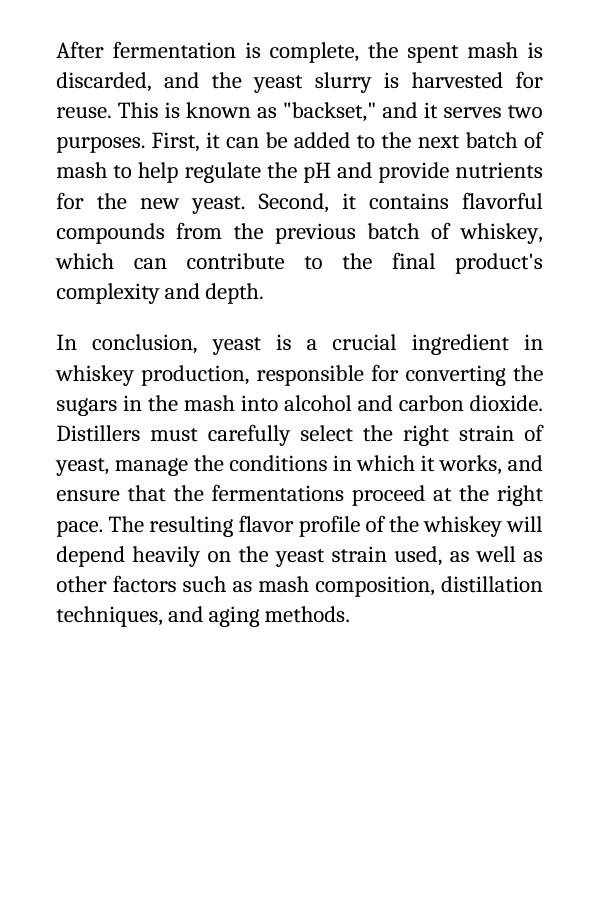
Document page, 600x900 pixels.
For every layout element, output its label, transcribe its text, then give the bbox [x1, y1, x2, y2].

text In conclusion, yeast is a crucial ingredient in whiskey production, responsible for converting the sugars in the mash into alcohol and carbon dioxide. Distillers must carefully select the right strain of yeast, manage the conditions in which it works, and ensure that the fermentations proceed at the right pace. The resulting flavor profile of the whiskey will depend heavily on the yeast strain used, as well as other factors such as mash composition, distillation techniques, and aging methods. [56, 330, 544, 628]
text After fermentation is complete, the spent mash is discarded, and the yeast slurry is harvested for reuse. This is known as "backset," and it serves two purposes. First, it can be added to the next batch of mash to help regulate the pH and provide nutrients for the new yeast. Second, it contains flavorful compounds from the previous batch of whiskey, which can contribute to the final product's complexity and depth. [56, 37, 544, 306]
